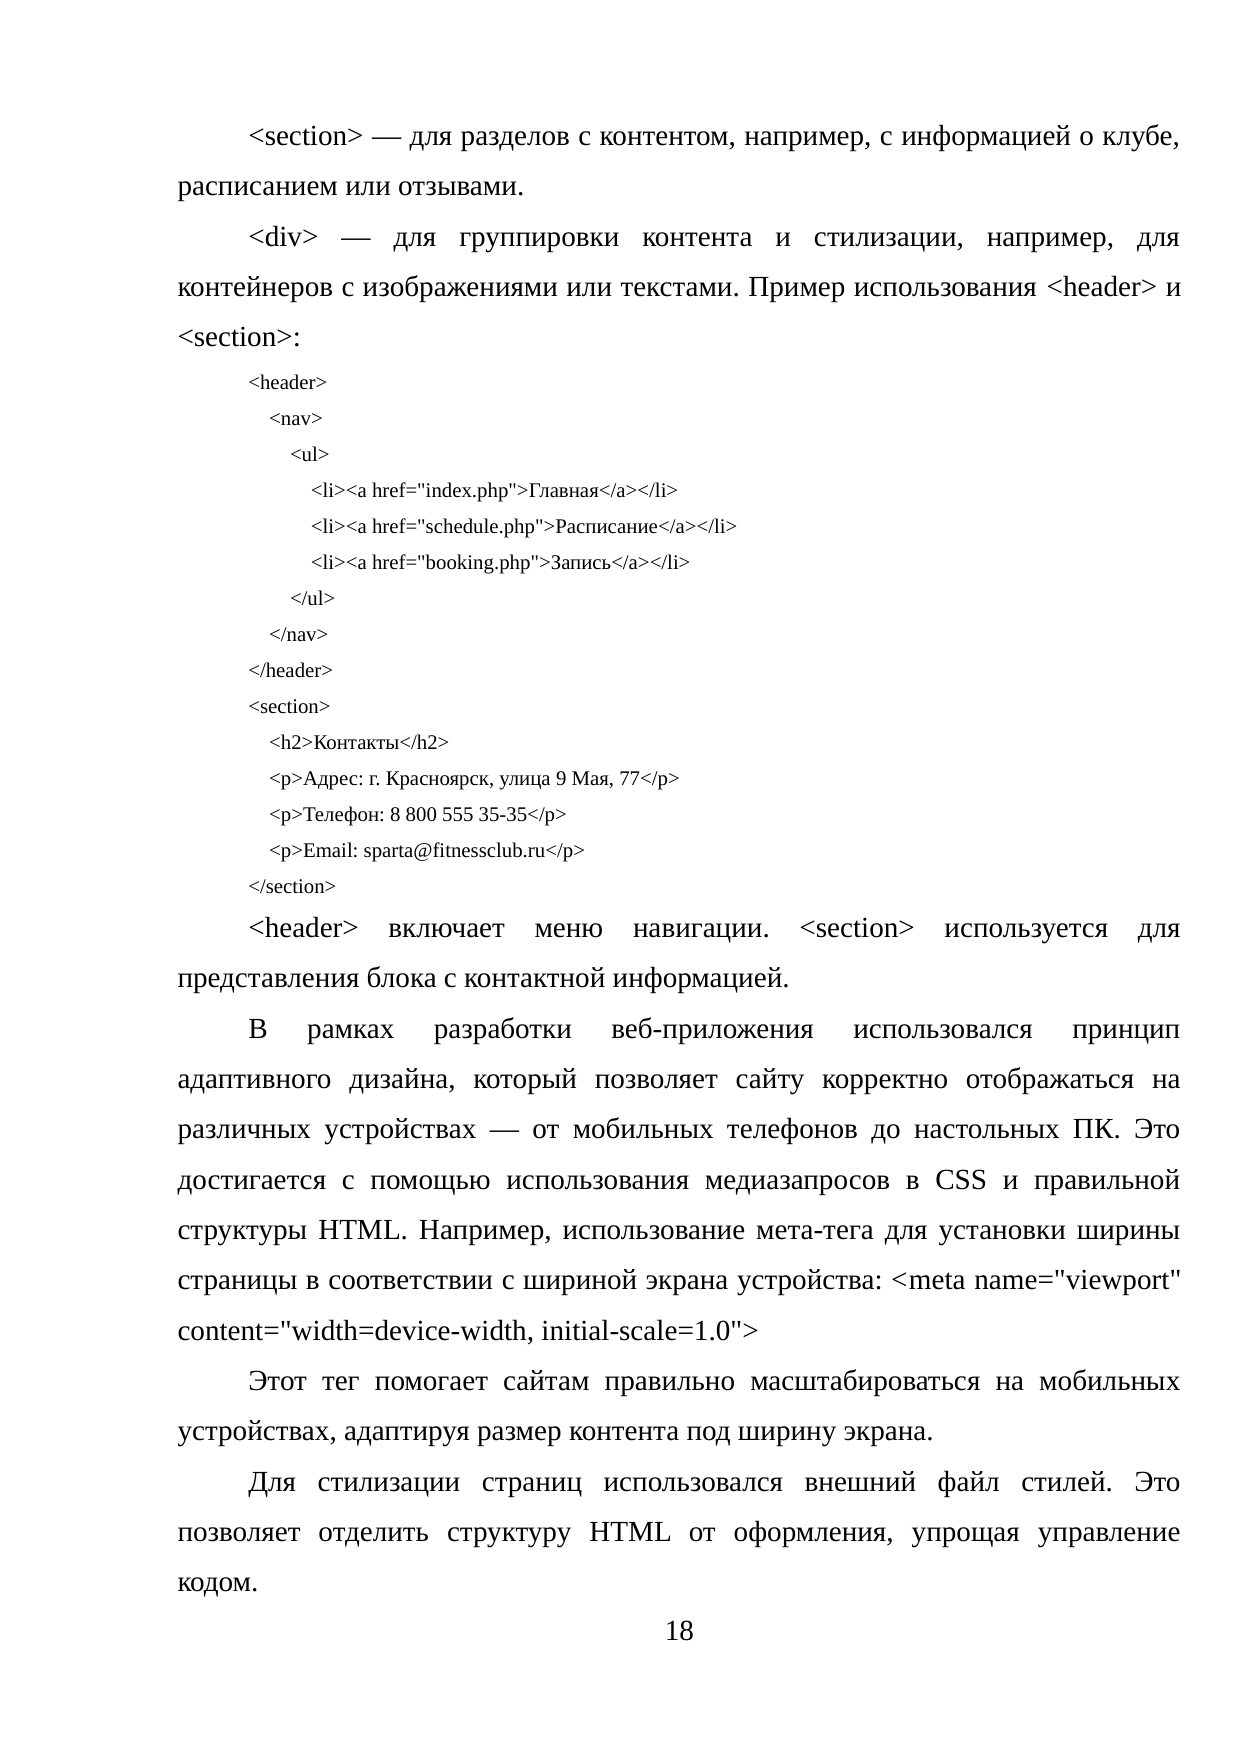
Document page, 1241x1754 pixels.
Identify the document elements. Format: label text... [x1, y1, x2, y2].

text <section> [177, 694, 1181, 718]
text <header> включает меню навигации. <section> используется для представления блока с контактной информацией. [177, 910, 1181, 994]
text <nav> [177, 406, 1181, 430]
text <p>Email: sparta@fitnessclub.ru</p> [177, 838, 1181, 862]
text </section> [177, 874, 1181, 898]
text <p>Телефон: 8 800 555 35-35</p> [177, 802, 1181, 826]
text <li><a href="schedule.php">Расписание</a></li> [177, 514, 1181, 538]
text <div> — для группировки контента и стилизации, например, для контейнеров с изображениями или текстами. Пример использования <header> и <section>: [177, 219, 1181, 353]
text <section> — для разделов с контентом, например, с информацией о клубе, расписанием или отзывами. [177, 118, 1181, 202]
text <p>Адрес: г. Красноярск, улица 9 Мая, 77</p> [177, 766, 1181, 790]
text </nav> [177, 622, 1181, 646]
text <li><a href="booking.php">Запись</a></li> [177, 550, 1181, 574]
text </header> [177, 658, 1181, 682]
text <header> [177, 370, 1181, 394]
text <ul> [177, 442, 1181, 466]
text <h2>Контакты</h2> [177, 730, 1181, 754]
text Этот тег помогает сайтам правильно масштабироваться на мобильных устройствах, адаптируя размер контента под ширину экрана. [177, 1363, 1181, 1447]
text <li><a href="index.php">Главная</a></li> [177, 478, 1181, 502]
text </ul> [177, 586, 1181, 610]
text В рамках разработки веб-приложения использовался принцип адаптивного дизайна, который позволяет сайту корректно отображаться на различных устройствах — от мобильных телефонов до настольных ПК. Это достигается с помощью использования медиазапросов в CSS и правильной структуры HTML. Например, использование мета-тега для установки ширины страницы в соответствии с шириной экрана устройства: <meta name="viewport" content="width=device-width, initial-scale=1.0"> [177, 1011, 1181, 1346]
text Для стилизации страниц использовался внешний файл стилей. Это позволяет отделить структуру HTML от оформления, упрощая управление кодом. [177, 1464, 1181, 1598]
